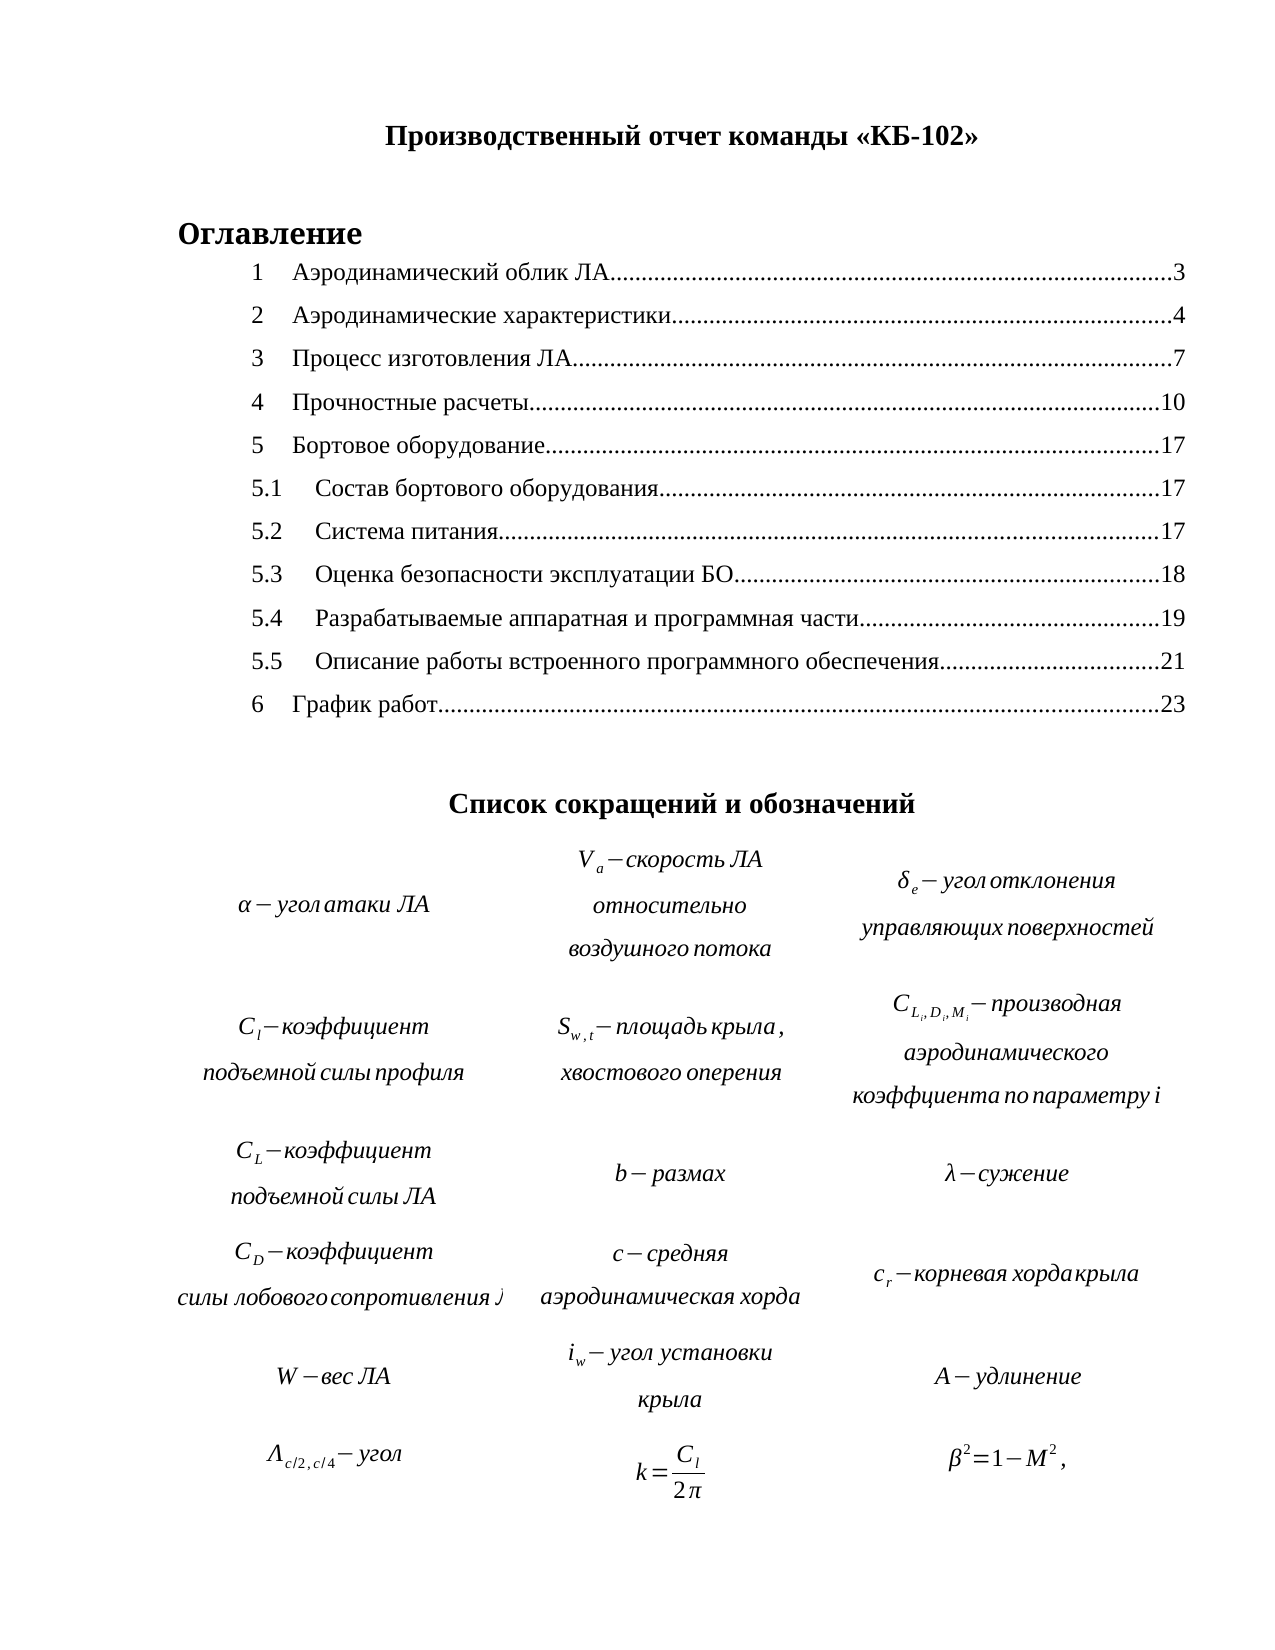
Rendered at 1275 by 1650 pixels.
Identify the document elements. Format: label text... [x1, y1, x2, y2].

table_header [502, 845, 839, 990]
table_cell [839, 1238, 1175, 1339]
table_cell [166, 1238, 502, 1339]
text Список сокращений и обозначений [177, 786, 1186, 819]
table_cell [839, 1339, 1175, 1440]
table_cell [502, 990, 839, 1136]
table_cell [502, 1238, 839, 1339]
table_cell [839, 1440, 1175, 1529]
text Производственный отчет команды «КБ-102» [177, 118, 1186, 152]
table_cell [839, 1136, 1175, 1238]
table_cell [502, 1136, 839, 1238]
table_cell [166, 1440, 502, 1529]
table_cell [166, 990, 502, 1136]
table_cell [502, 1440, 839, 1529]
table_cell [166, 1136, 502, 1238]
table_cell [166, 1339, 502, 1440]
table_header [839, 845, 1175, 990]
table_header [166, 845, 502, 990]
table_cell [502, 1339, 839, 1440]
table_cell [839, 990, 1175, 1136]
